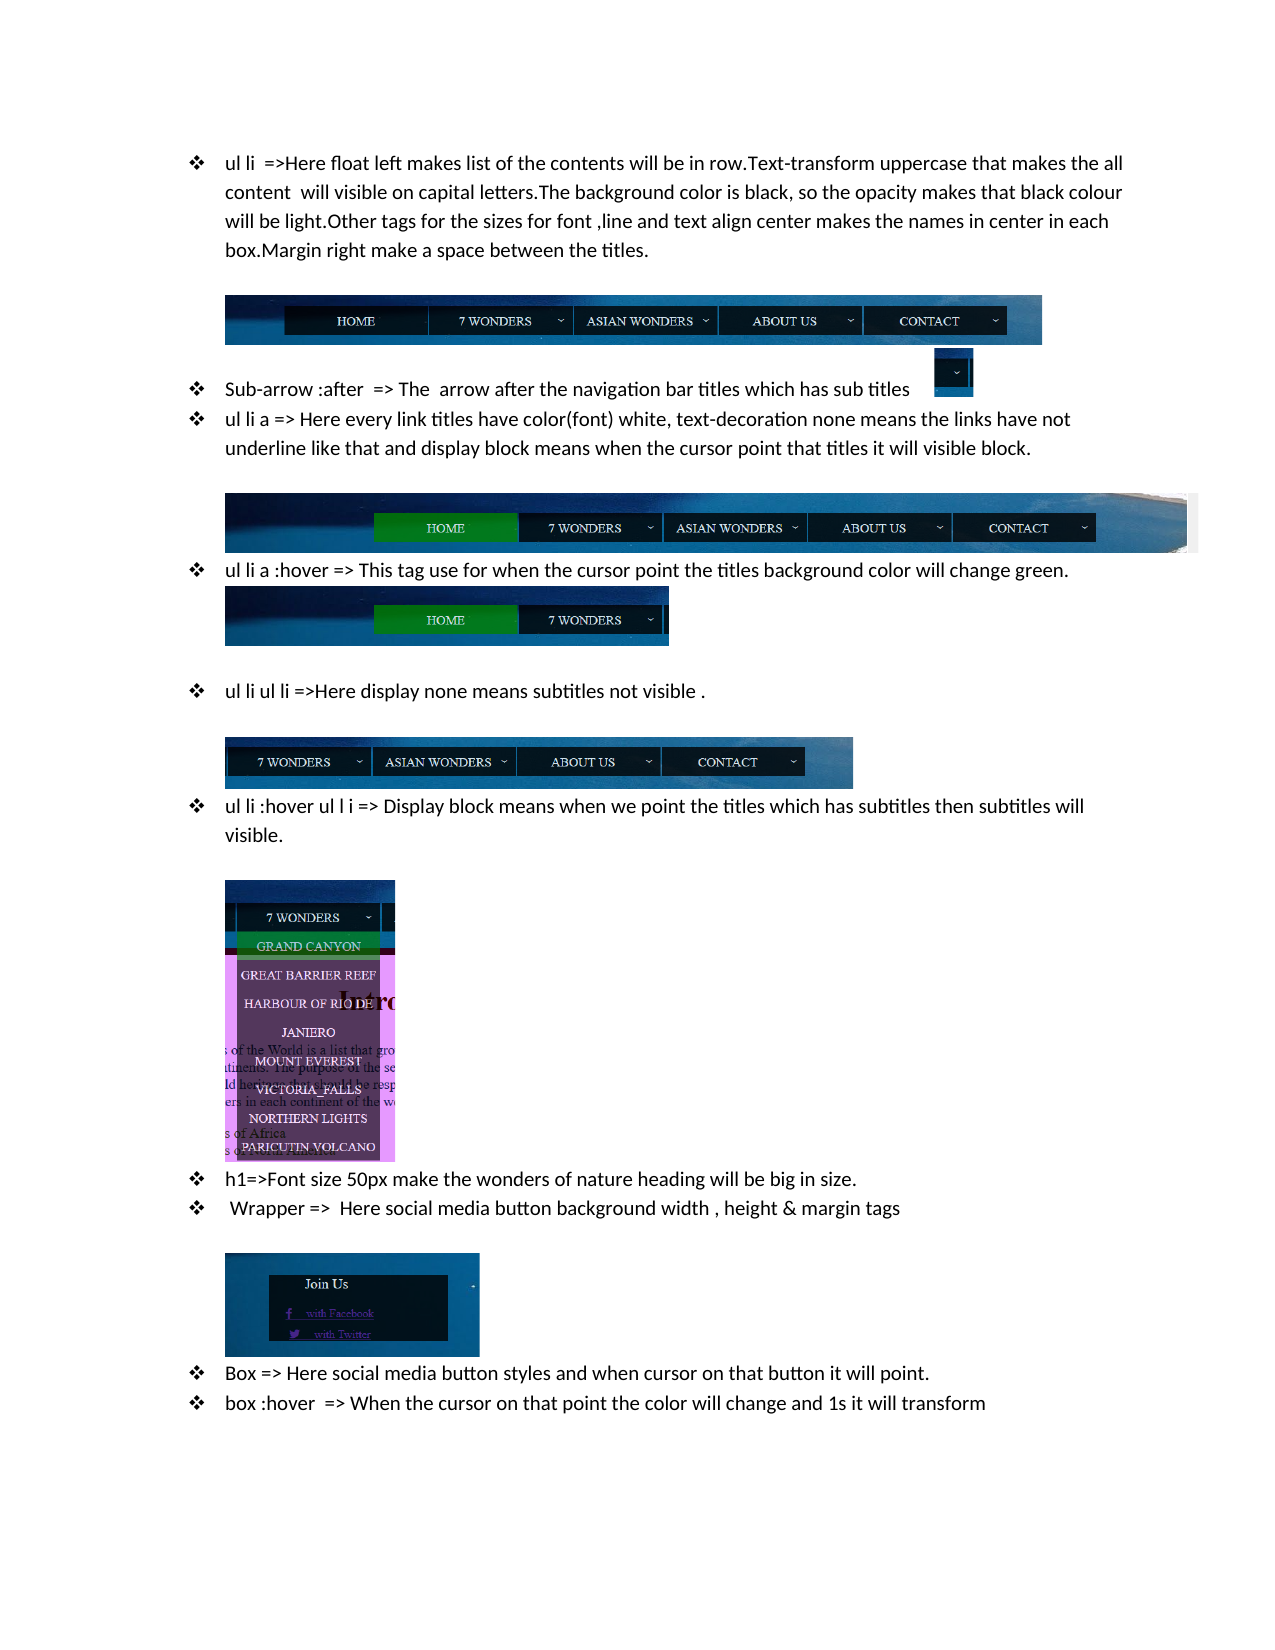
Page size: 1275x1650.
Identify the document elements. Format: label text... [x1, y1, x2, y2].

list ul li a :hover => This tag use for when the cursor point the titles background color will change green. [187, 557, 1125, 582]
picture [225, 586, 669, 646]
list Box => Here social media button styles and when cursor on that button it will point. [187, 1361, 1125, 1386]
picture [225, 880, 396, 1162]
list ul li a => Here every link titles have color(font) white, text-decoration none means the links have not underline like that and display block means when the cursor point that titles it will visible block. [187, 406, 1125, 460]
list ul li :hover ul l i => Display block means when we point the titles which has subtitles then subtitles will visible. [187, 793, 1125, 847]
picture [225, 737, 854, 789]
picture [225, 493, 1199, 553]
picture [934, 348, 974, 397]
list box :hover => When the cursor on that point the color will change and 1s it will transform [187, 1390, 1125, 1415]
picture [225, 1253, 480, 1357]
list ul li ul li =>Here display none means subtitles not visible . [187, 679, 1125, 704]
list h1=>Font size 50px make the wonders of nature heading will be big in size. [187, 1166, 1125, 1191]
picture [225, 295, 1043, 345]
list Sub-arrow :after => The arrow after the navigation bar titles which has sub titles [187, 348, 1125, 402]
list Wrapper => Here social media button background width , height & margin tags [187, 1195, 1125, 1220]
list ul li =>Here float left makes list of the contents will be in row.Text-transform uppercase that makes the all content will visible on capital letters.The background color is black, so the opacity makes that black colour will be light.Other tags for the sizes for font ,line and text align center makes the names in center in each box.Margin right make a space between the titles. [187, 150, 1125, 263]
